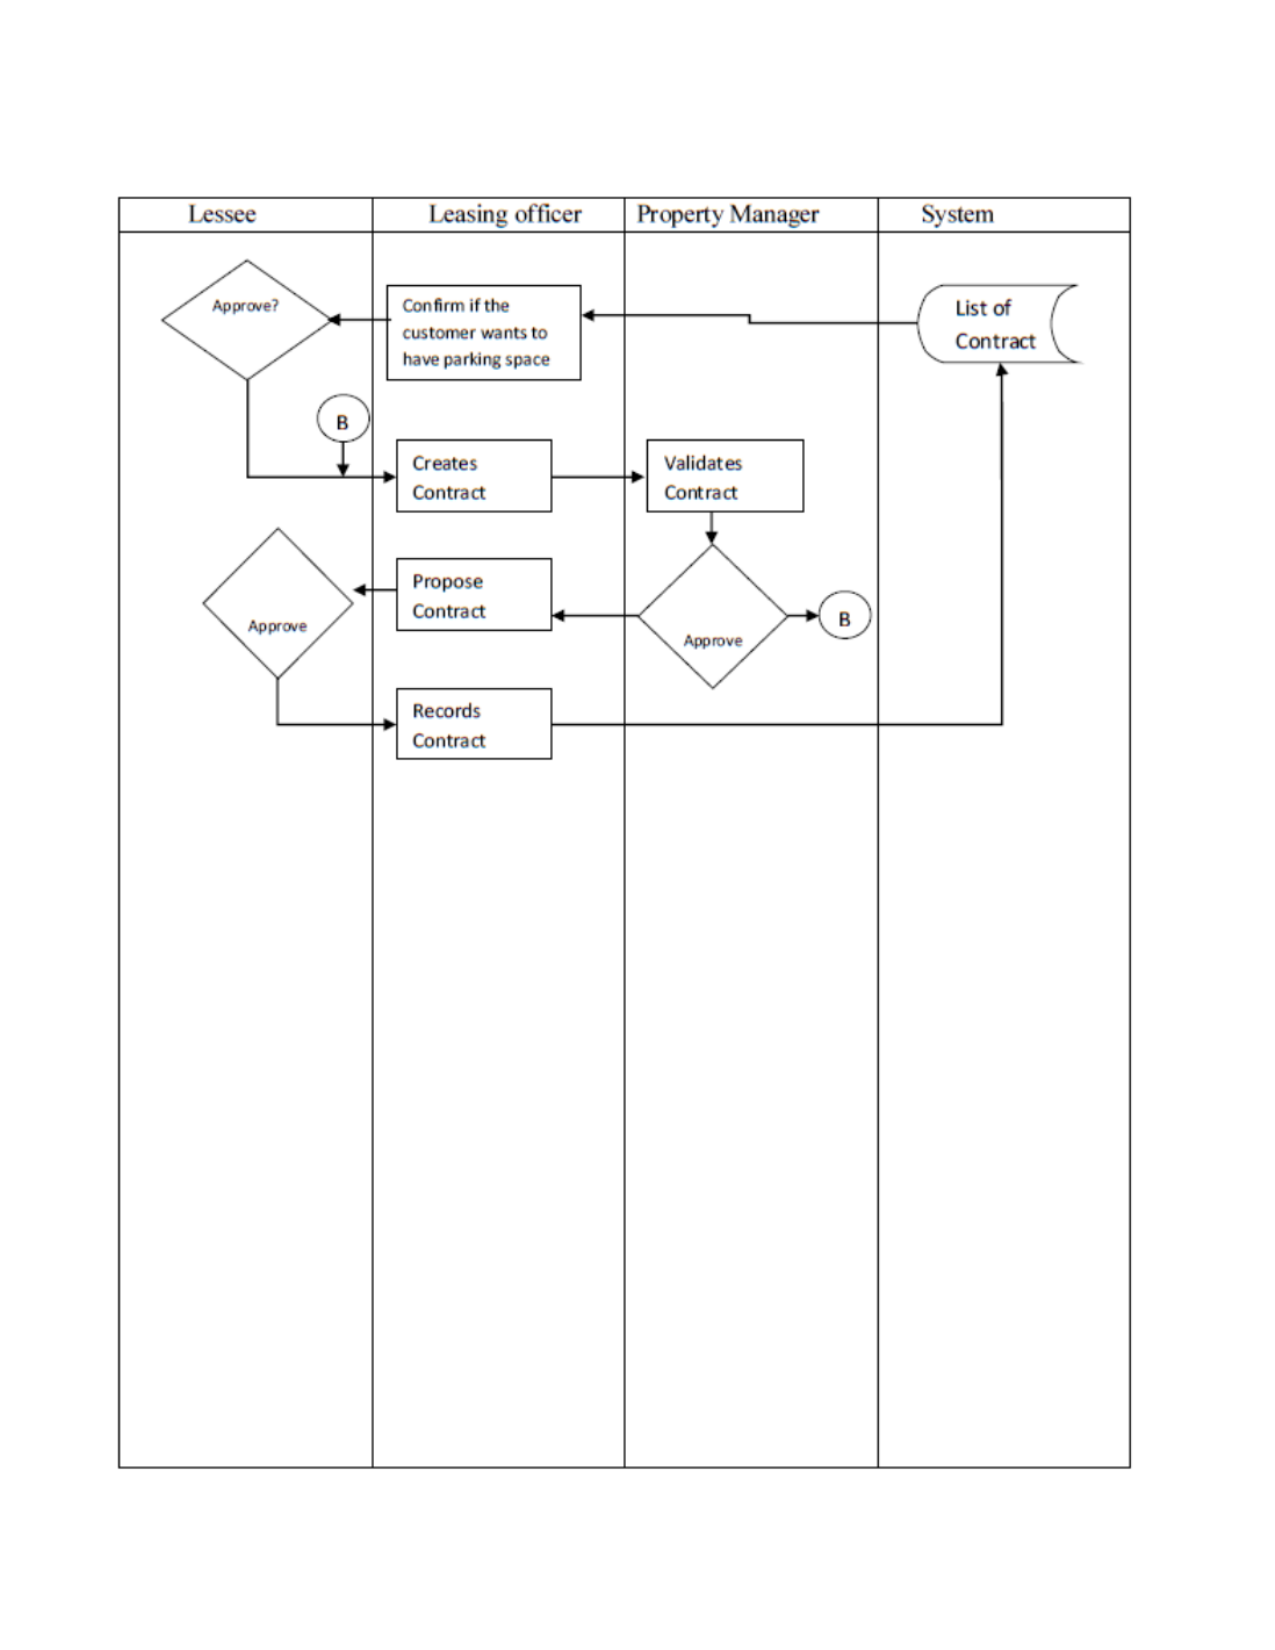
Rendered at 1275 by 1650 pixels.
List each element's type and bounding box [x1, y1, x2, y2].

picture [110, 179, 1145, 1476]
